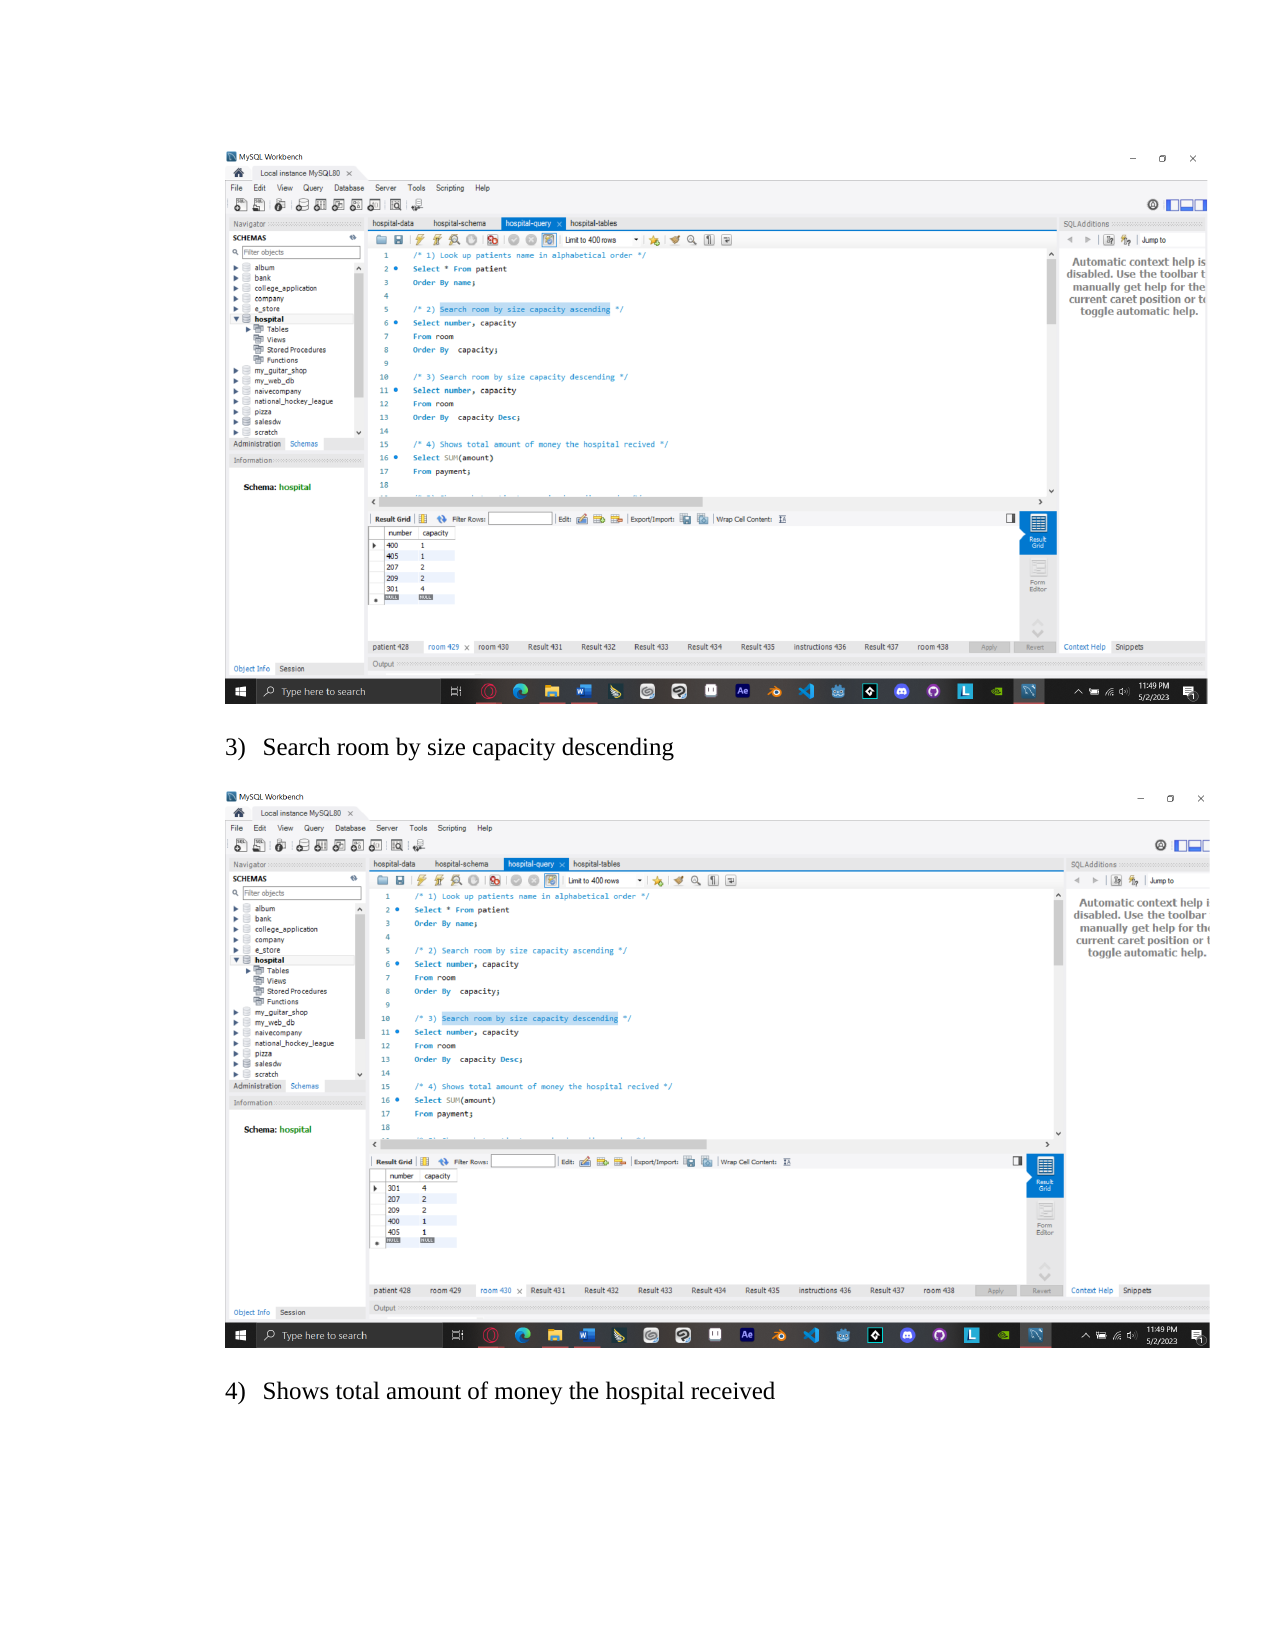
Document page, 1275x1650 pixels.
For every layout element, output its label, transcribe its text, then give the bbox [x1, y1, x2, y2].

list Shows total amount of money the hospital received [225, 1376, 1125, 1405]
list Search room by size capacity descending [225, 732, 1125, 761]
picture [225, 789, 1210, 1348]
picture [225, 150, 1208, 704]
